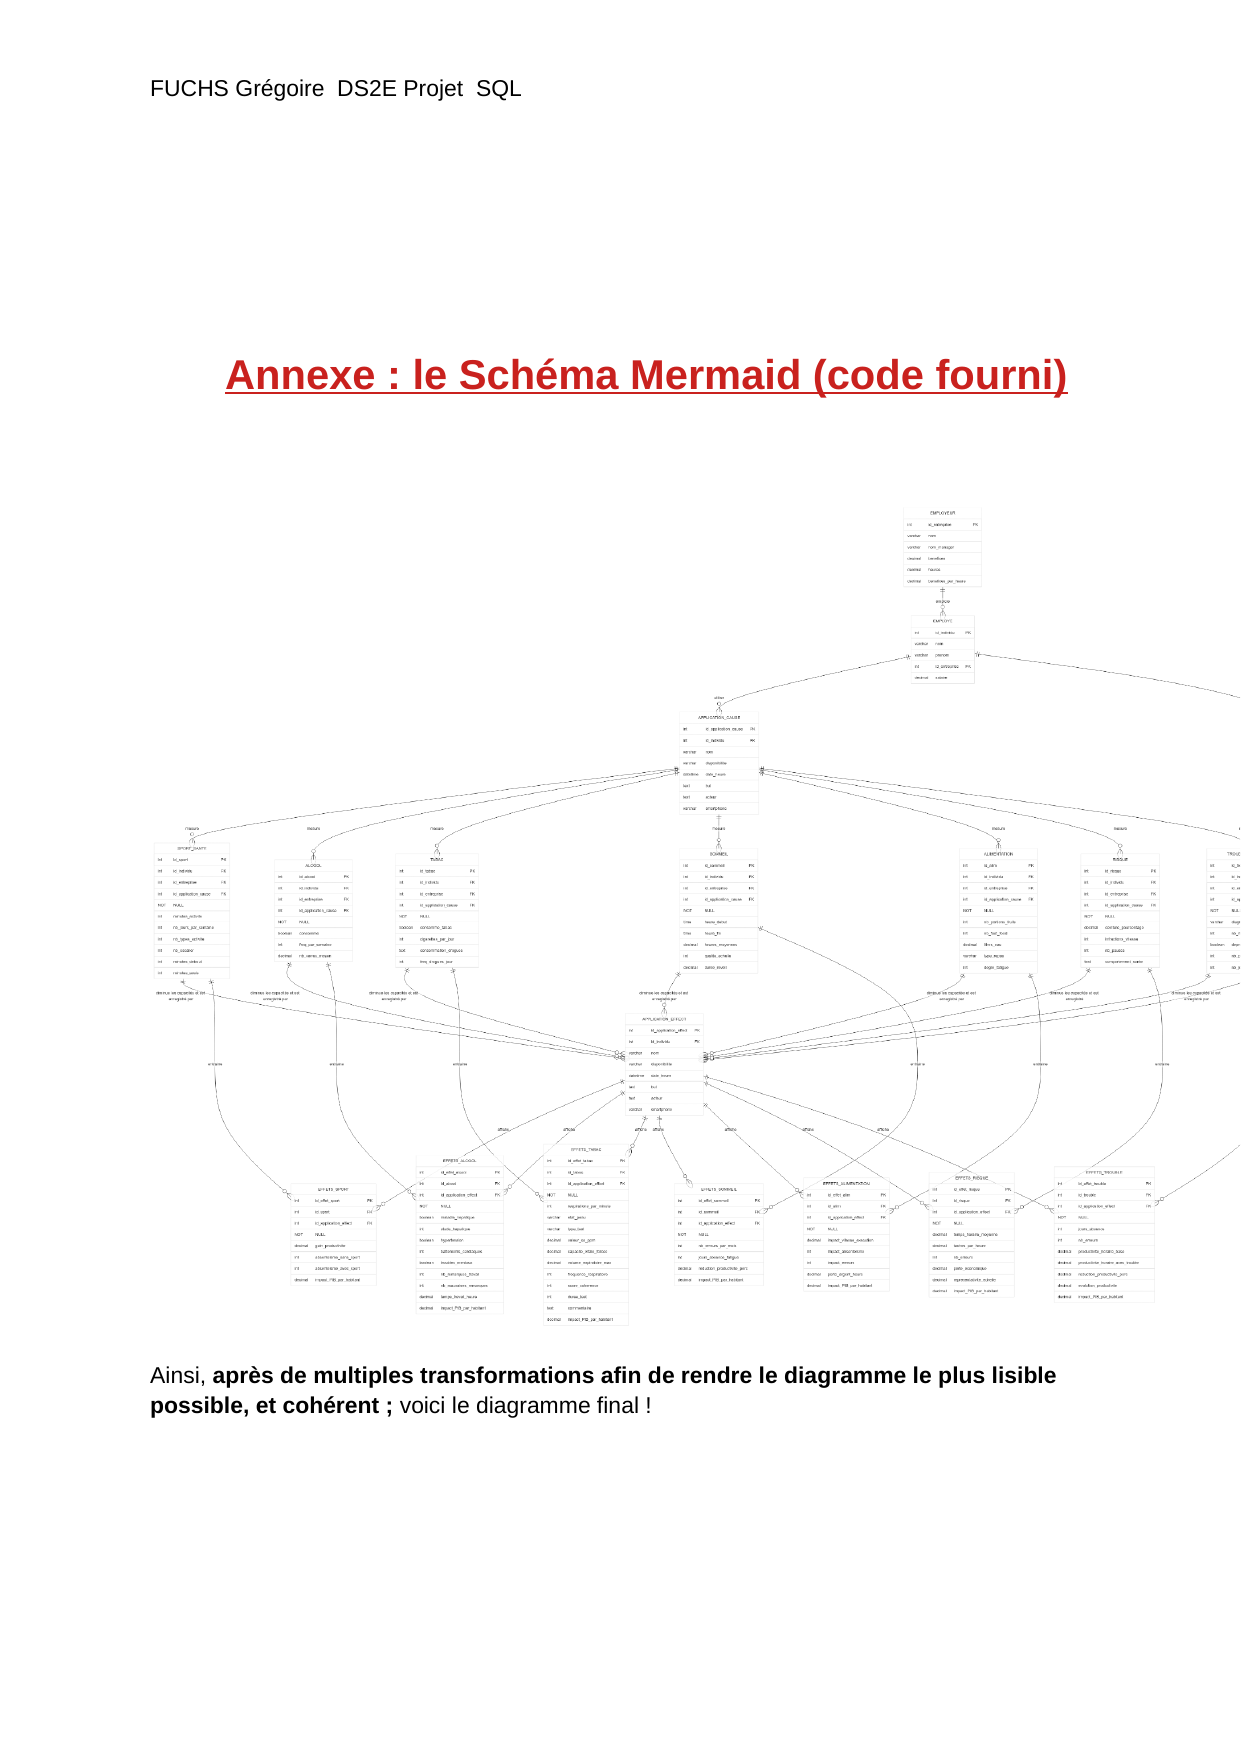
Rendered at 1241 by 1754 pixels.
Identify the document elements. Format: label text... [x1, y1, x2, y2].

subtitle Annexe : le Schéma Mermaid (code fourni) [225, 351, 1090, 398]
picture [150, 505, 1241, 1329]
text Ainsi, après de multiples transformations afin de rendre le diagramme le plus lisible possible, et cohérent ; voici le diagramme final ! [150, 1362, 1090, 1419]
